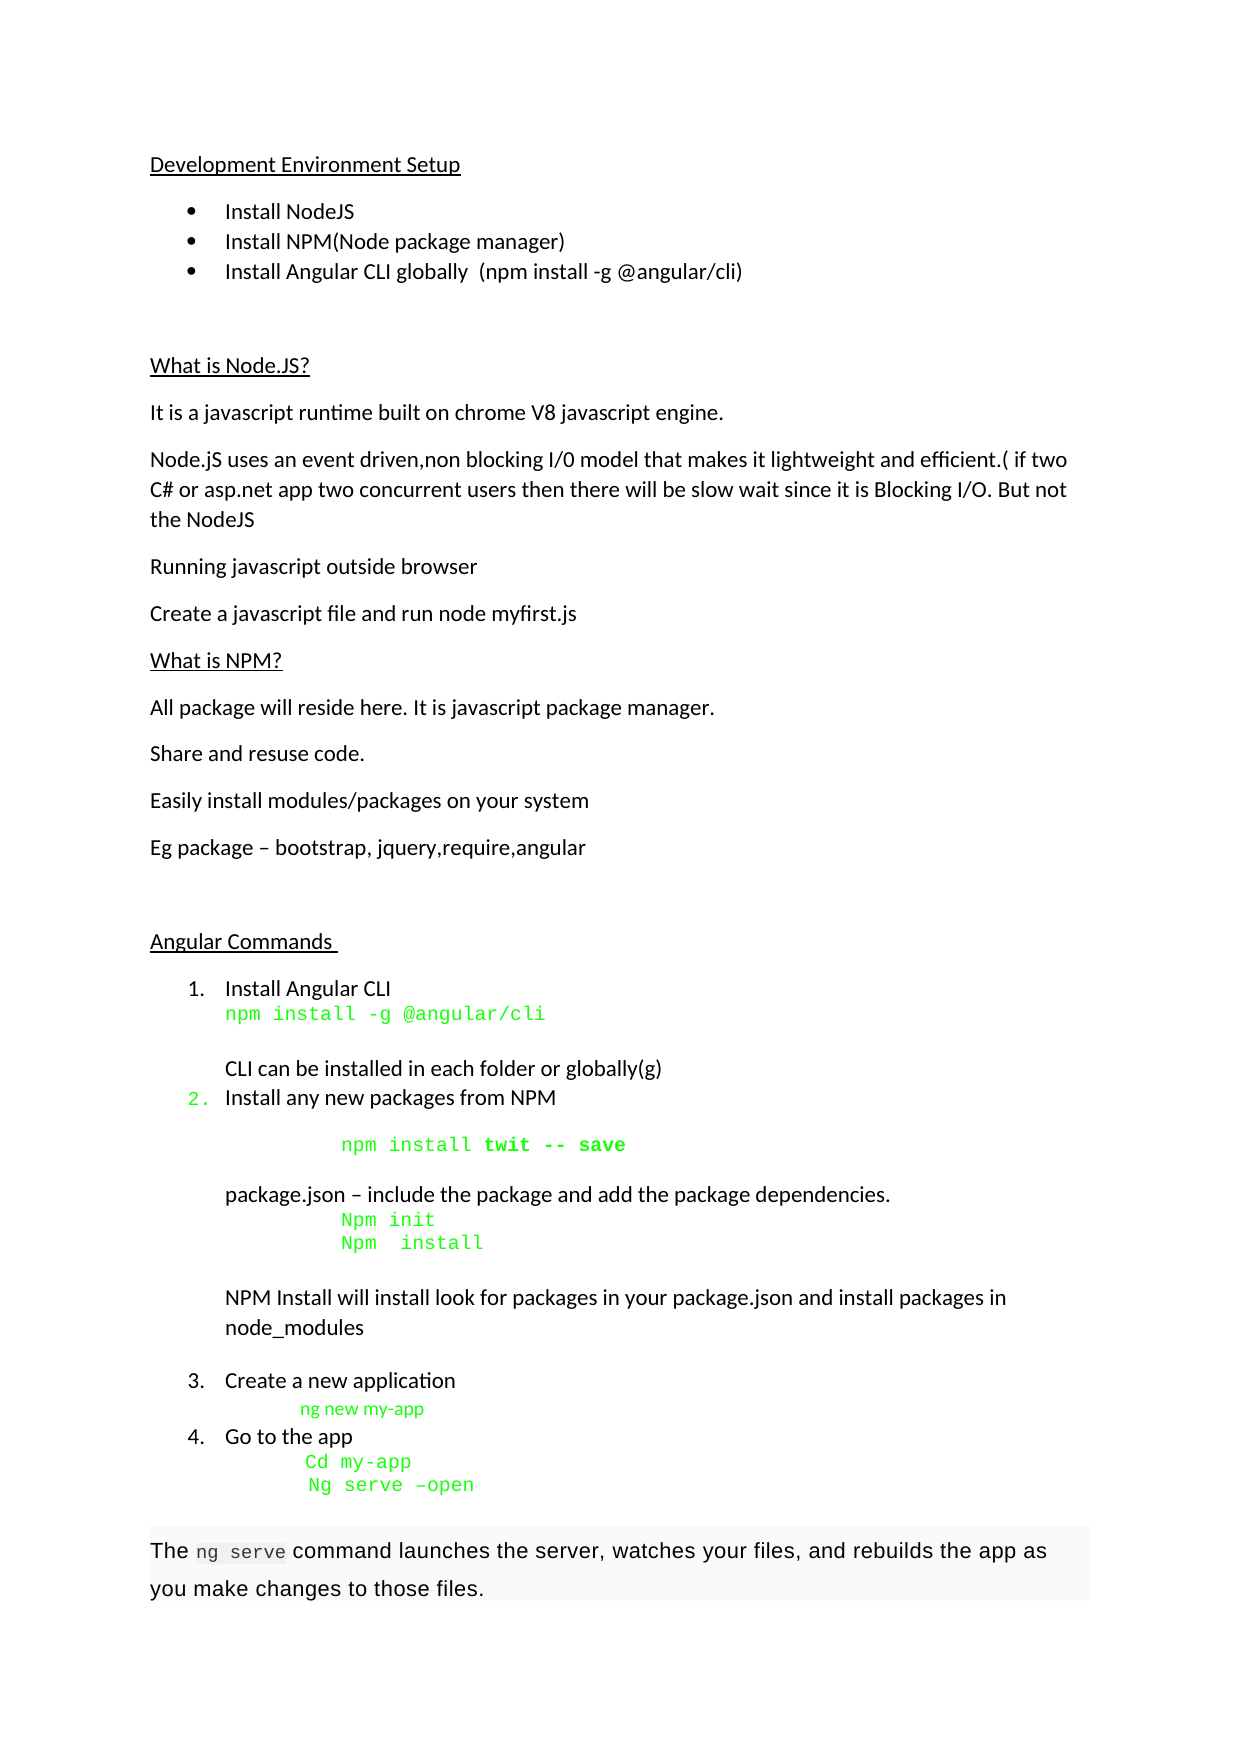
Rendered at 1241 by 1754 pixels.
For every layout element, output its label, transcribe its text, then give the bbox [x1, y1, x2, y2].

text Create a javascript file and run node myfirst.js [150, 599, 1090, 627]
text Development Environment Setup [150, 150, 1090, 178]
list ng new my-app [225, 1396, 1090, 1420]
list Go to the app [187, 1422, 1090, 1450]
text What is NPM? [150, 646, 1090, 674]
list npm install -g @angular/cli [225, 1004, 1040, 1027]
text Running javascript outside browser [150, 552, 1090, 580]
text Eg package – bootstrap, jquery,require,angular [150, 833, 1090, 861]
text Share and resuse code. [150, 739, 1090, 768]
list NPM Install will install look for packages in your package.json and install packages in node_modules [225, 1283, 1090, 1341]
list Install Angular CLI globally (npm install -g @angular/cli) [187, 257, 1090, 285]
list Install NodeJS [187, 197, 1090, 225]
text The ng serve command launches the server, watches your files, and rebuilds the app as you make changes to those files. [150, 1526, 1090, 1601]
text What is Node.JS? [150, 351, 1090, 379]
text All package will reside here. It is javascript package manager. [150, 693, 1090, 721]
text Easily install modules/packages on your system [150, 786, 1090, 814]
list CLI can be installed in each folder or globally(g) [225, 1054, 1040, 1083]
list package.json – include the package and add the package dependencies. [225, 1180, 1090, 1208]
text Angular Commands [150, 927, 1090, 955]
text Node.jS uses an event driven,non blocking I/0 model that makes it lightweight and efficient.( if two C# or asp.net app two concurrent users then there will be slow wait since it is Blocking I/O. But not the NodeJS [150, 445, 1090, 533]
list Install Angular CLI [187, 974, 1090, 1002]
list Install any new packages from NPM [187, 1083, 1090, 1111]
list Create a new application [187, 1366, 1090, 1394]
list npm install twit -- save [225, 1135, 1040, 1158]
list Npm install [225, 1233, 1040, 1255]
text It is a javascript runtime built on chrome V8 javascript engine. [150, 398, 1090, 426]
list Install NPM(Node package manager) [187, 227, 1090, 255]
list Npm init [225, 1210, 1040, 1233]
list Ng serve –open [225, 1475, 1040, 1497]
list Cd my-app [225, 1452, 1040, 1475]
